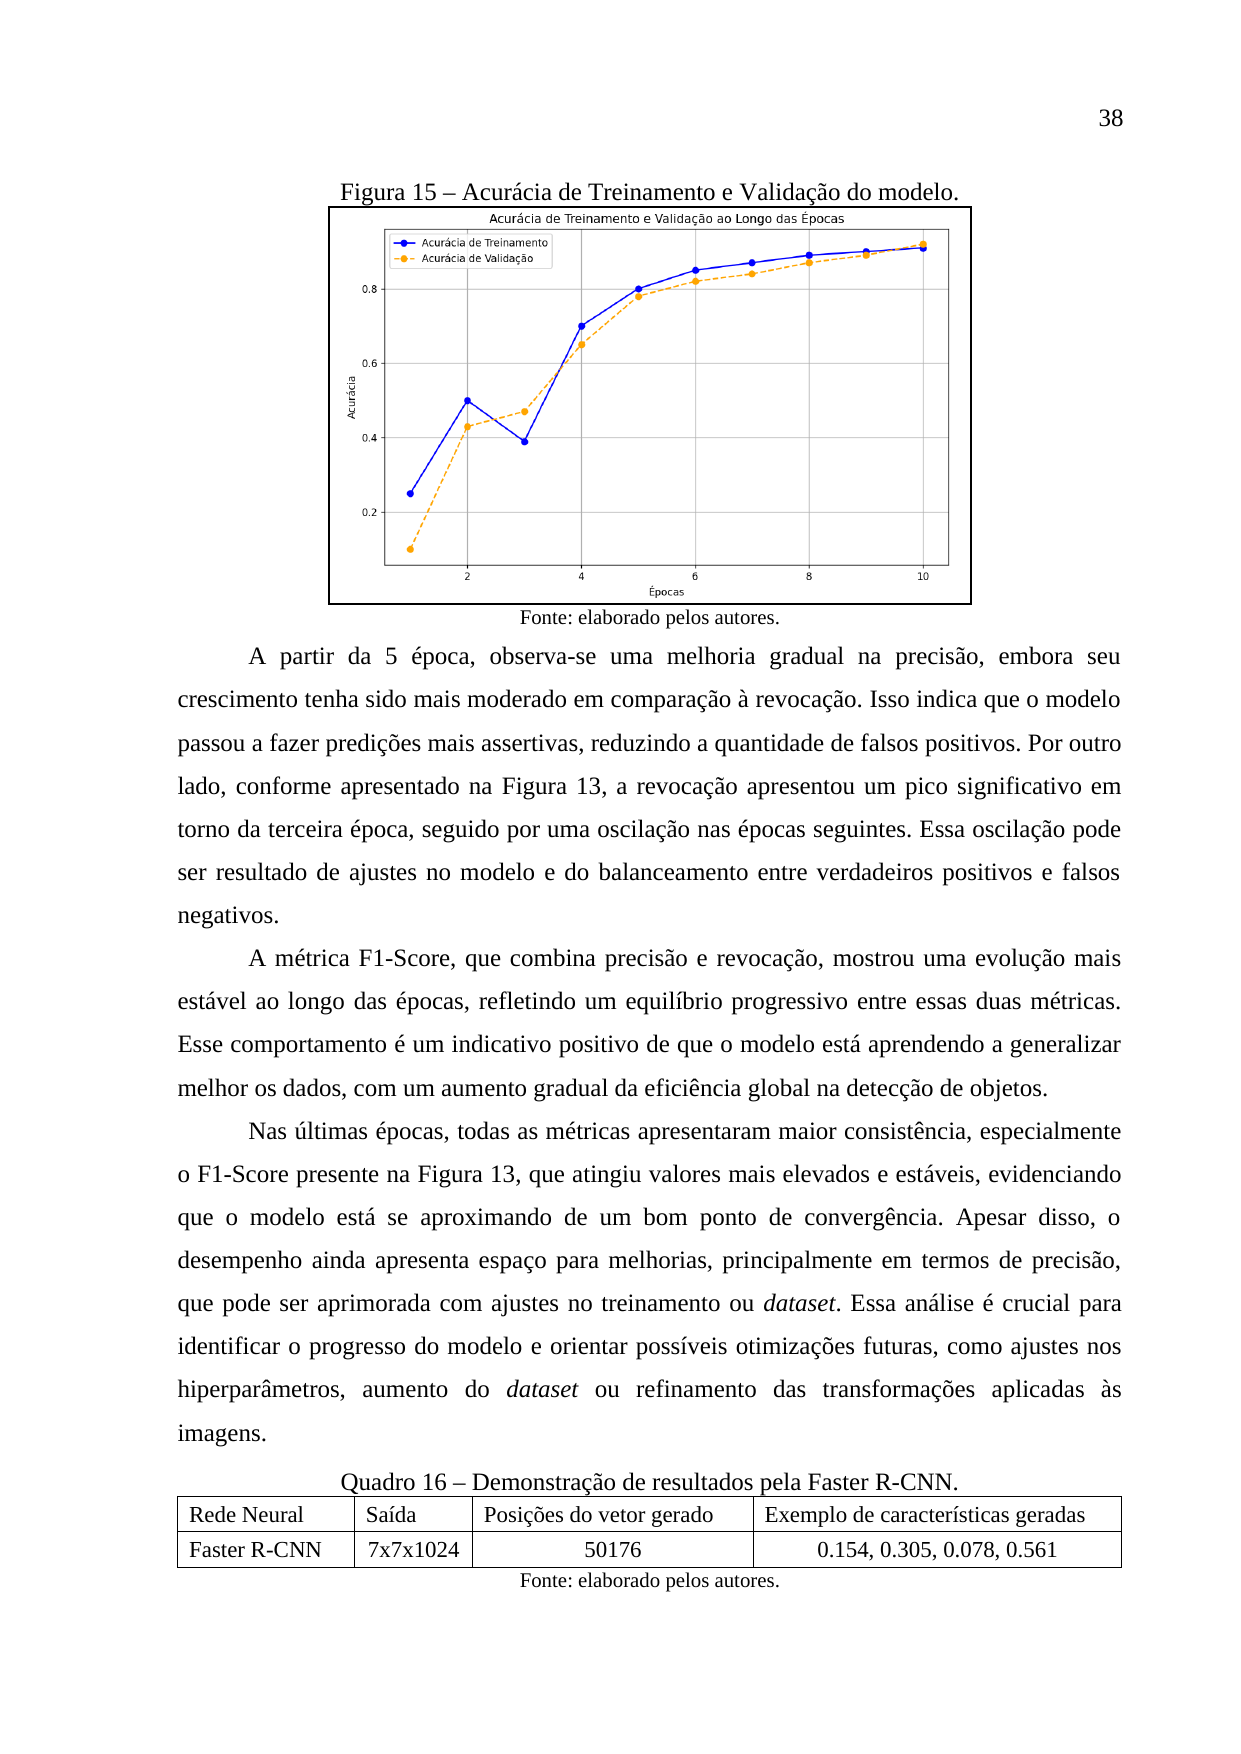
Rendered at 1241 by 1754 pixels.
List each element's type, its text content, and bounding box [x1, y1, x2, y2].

table_cell 0.154, 0.305, 0.078, 0.561 [754, 1532, 1121, 1567]
text Fonte: elaborado pelos autores. [177, 605, 1122, 629]
table_header Saída [355, 1497, 472, 1531]
picture [330, 208, 970, 603]
table_header Exemplo de características geradas [754, 1497, 1121, 1531]
table_header Rede Neural [178, 1497, 354, 1531]
table_cell 50176 [473, 1532, 753, 1567]
text A métrica F1-Score, que combina precisão e revocação, mostrou uma evolução mais estável ao longo das épocas, refletindo um equilíbrio progressivo entre essas duas métricas. Esse comportamento é um indicativo positivo de que o modelo está aprendendo a generalizar melhor os dados, com um aumento gradual da eficiência global na detecção de objetos. [177, 943, 1122, 1101]
text Fonte: elaborado pelos autores. [177, 1568, 1122, 1592]
table_cell Faster R-CNN [178, 1532, 354, 1567]
table_cell 7x7x1024 [355, 1532, 472, 1567]
text A partir da 5 época, observa-se uma melhoria gradual na precisão, embora seu crescimento tenha sido mais moderado em comparação à revocação. Isso indica que o modelo passou a fazer predições mais assertivas, reduzindo a quantidade de falsos positivos. Por outro lado, conforme apresentado na Figura 13, a revocação apresentou um pico significativo em torno da terceira época, seguido por uma oscilação nas épocas seguintes. Essa oscilação pode ser resultado de ajustes no modelo e do balanceamento entre verdadeiros positivos e falsos negativos. [177, 641, 1122, 929]
text Nas últimas épocas, todas as métricas apresentaram maior consistência, especialmente o F1-Score presente na Figura 13, que atingiu valores mais elevados e estáveis, evidenciando que o modelo está se aproximando de um bom ponto de convergência. Apesar disso, o desempenho ainda apresenta espaço para melhorias, principalmente em termos de precisão, que pode ser aprimorada com ajustes no treinamento ou dataset. Essa análise é crucial para identificar o progresso do modelo e orientar possíveis otimizações futuras, como ajustes nos hiperparâmetros, aumento do dataset ou refinamento das transformações aplicadas às imagens. [177, 1116, 1122, 1446]
table_header Posições do vetor gerado [473, 1497, 753, 1531]
